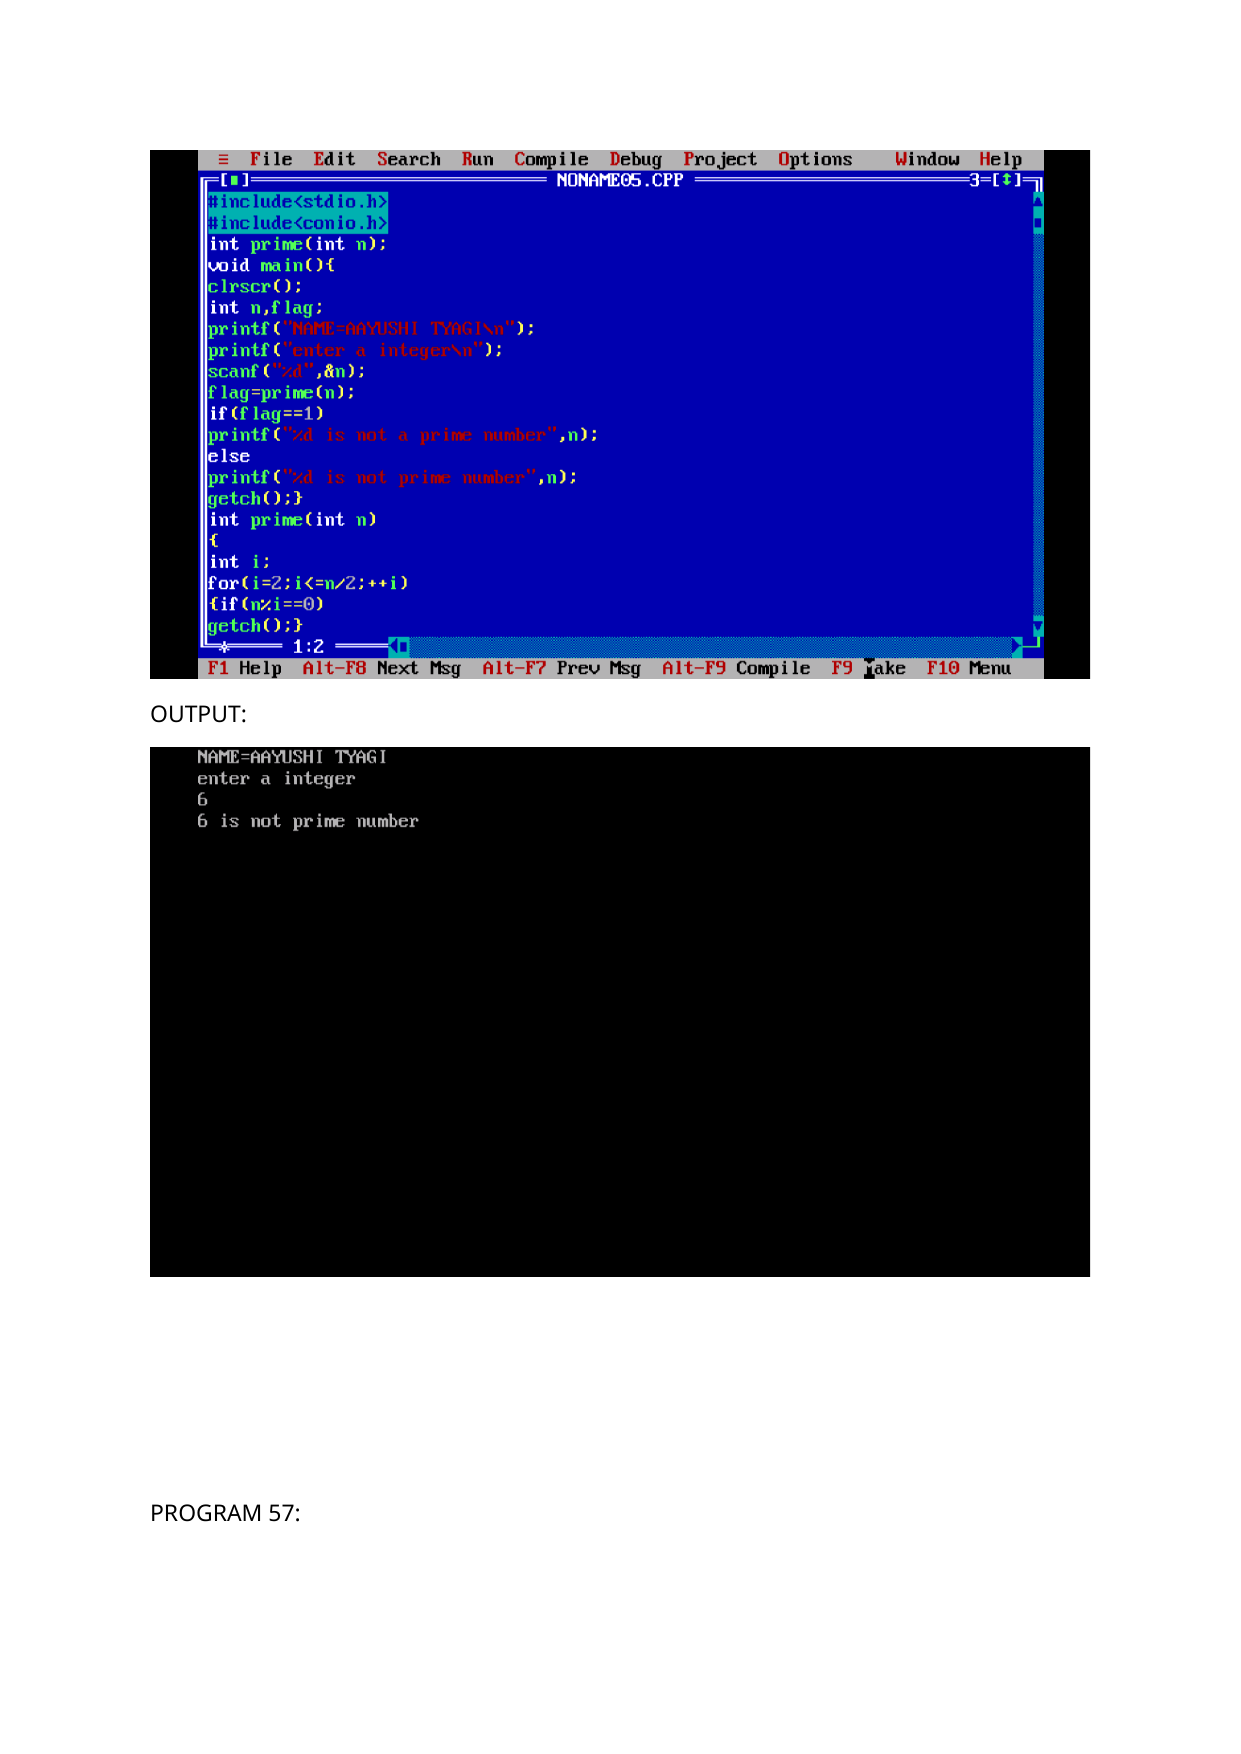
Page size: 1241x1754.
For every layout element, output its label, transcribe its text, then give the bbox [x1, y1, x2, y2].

picture [150, 747, 1091, 1277]
text OUTPUT: [150, 697, 1090, 729]
picture [150, 150, 1091, 679]
text PROGRAM 57: [150, 1497, 1090, 1528]
